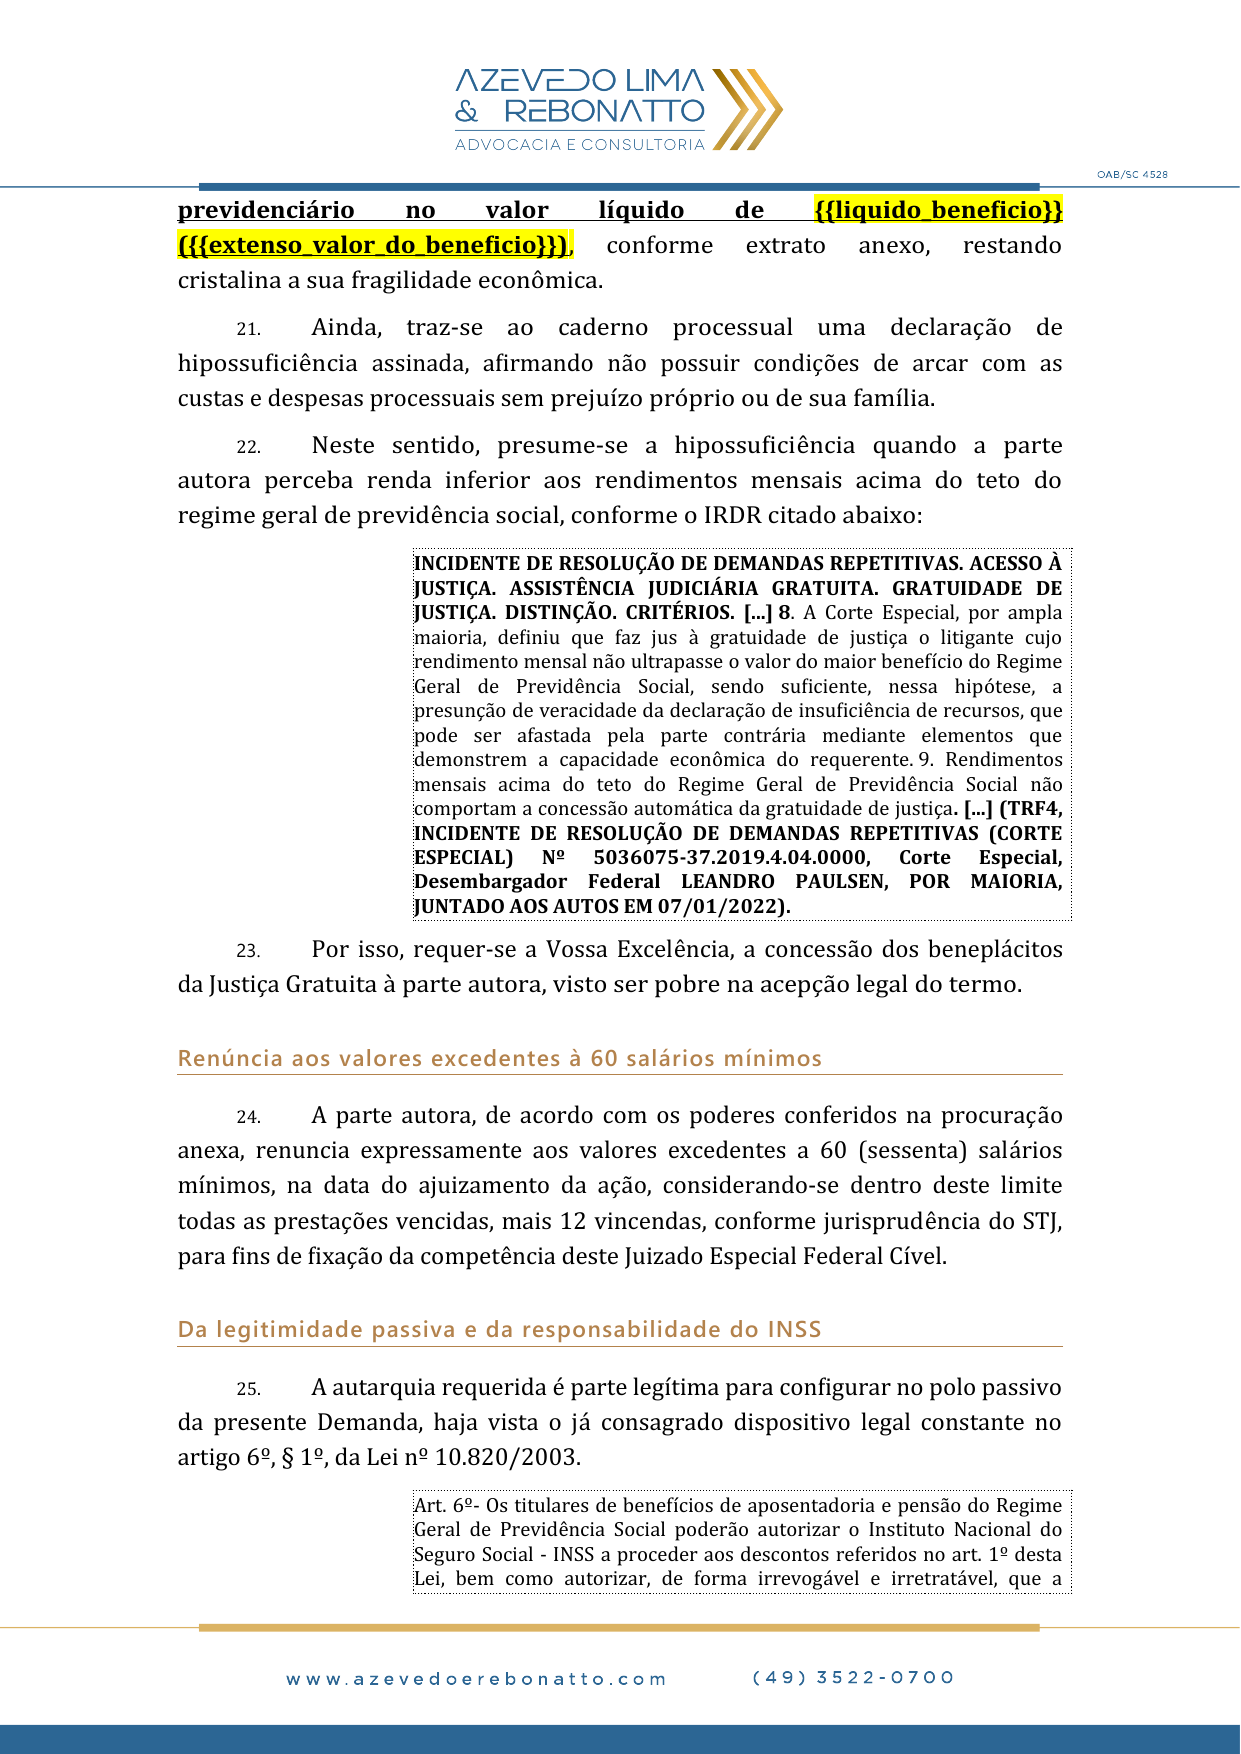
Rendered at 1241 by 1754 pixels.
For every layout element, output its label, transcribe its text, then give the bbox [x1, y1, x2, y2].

list Por isso, requer-se a Vossa Excelência, a concessão dos beneplácitos da Justiça Gratuita à parte autora, visto ser pobre na acepção legal do termo. [177, 934, 1063, 998]
text INCIDENTE DE RESOLUÇÃO DE DEMANDAS REPETITIVAS. ACESSO À JUSTIÇA. ASSISTÊNCIA JUDICIÁRIA GRATUITA. GRATUIDADE DE JUSTIÇA. DISTINÇÃO. CRITÉRIOS. [...] 8. A Corte Especial, por ampla maioria, definiu que faz jus à gratuidade de justiça o litigante cujo rendimento mensal não ultrapasse o valor do maior benefício do Regime Geral de Previdência Social, sendo suficiente, nessa hipótese, a presunção de veracidade da declaração de insuficiência de recursos, que pode ser afastada pela parte contrária mediante elementos que demonstrem a capacidade econômica do requerente. 9. Rendimentos mensais acima do teto do Regime Geral de Previdência Social não comportam a concessão automática da gratuidade de justiça. [...] (TRF4, INCIDENTE DE RESOLUÇÃO DE DEMANDAS REPETITIVAS (CORTE ESPECIAL) Nº 5036075-37.2019.4.04.0000, Corte Especial, Desembargador Federal LEANDRO PAULSEN, POR MAIORIA, JUNTADO AOS AUTOS EM 07/01/2022). [412, 548, 1072, 921]
list Ainda, traz-se ao caderno processual uma declaração de hipossuficiência assinada, afirmando não possuir condições de arcar com as custas e despesas processuais sem prejuízo próprio ou de sua família. [177, 312, 1063, 412]
picture [0, 0, 1240, 1754]
list A parte autora, de acordo com os poderes conferidos na procuração anexa, renuncia expressamente aos valores excedentes a 60 (sessenta) salários mínimos, na data do ajuizamento da ação, considerando-se dentro deste limite todas as prestações vencidas, mais 12 vincendas, conforme jurisprudência do STJ, para fins de fixação da competência deste Juizado Especial Federal Cível. [177, 1100, 1063, 1270]
text Renúncia aos valores excedentes à 60 salários mínimos [177, 1041, 1063, 1074]
text Da legitimidade passiva e da responsabilidade do INSS [177, 1313, 1063, 1346]
list Neste sentido, presume-se a hipossuficiência quando a parte autora perceba renda inferior aos rendimentos mensais acima do teto do regime geral de previdência social, conforme o IRDR citado abaixo: [177, 430, 1063, 529]
list A autarquia requerida é parte legítima para configurar no polo passivo da presente Demanda, haja vista o já consagrado dispositivo legal constante no artigo 6º, § 1º, da Lei nº 10.820/2003. [177, 1372, 1063, 1471]
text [412, 1489, 1072, 1594]
